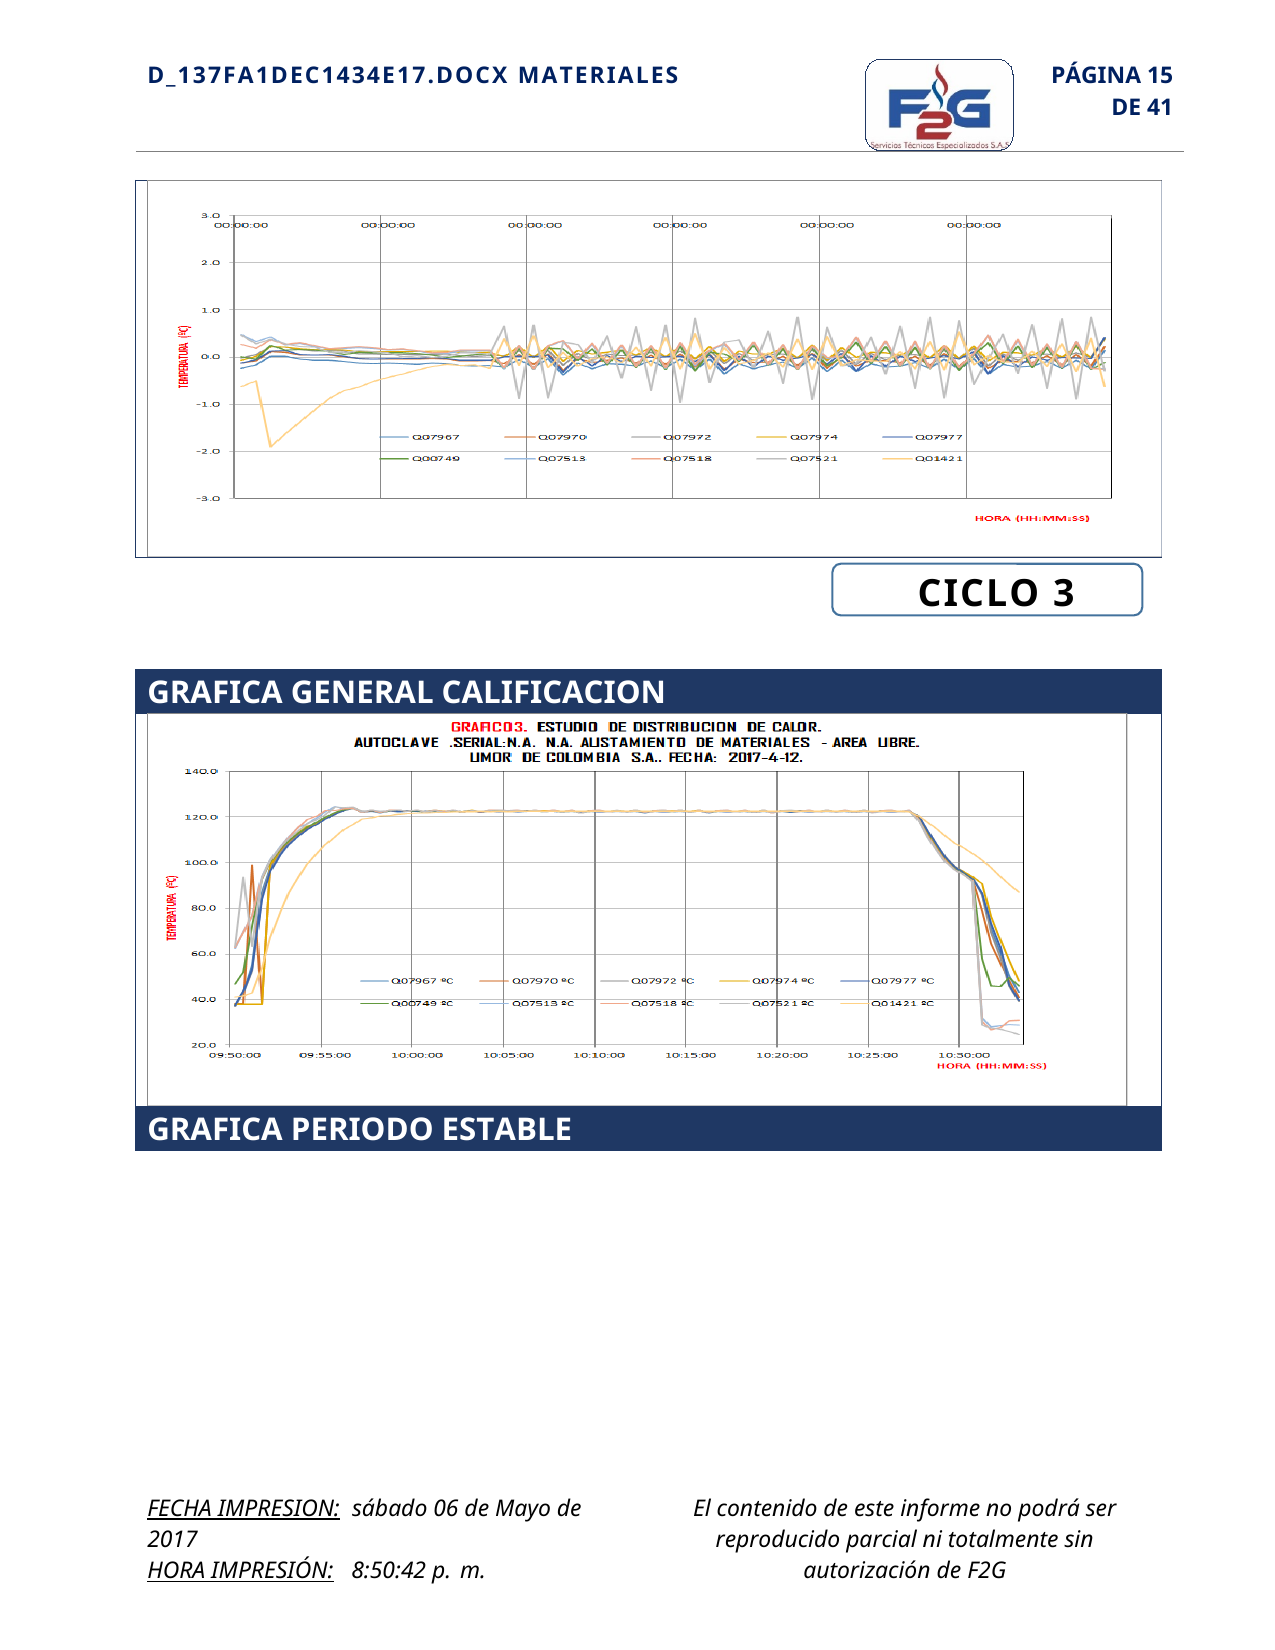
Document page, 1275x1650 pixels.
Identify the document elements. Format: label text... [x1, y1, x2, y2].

table_cell [136, 181, 147, 557]
picture [865, 59, 1013, 150]
table_cell [1128, 714, 1161, 1106]
table_cell [136, 714, 147, 1106]
picture [147, 713, 1128, 1106]
table_cell GRAFICA PERIODO ESTABLE [136, 1107, 1161, 1150]
picture [147, 180, 1162, 557]
table_header GRAFICA GENERAL CALIFICACION [136, 670, 1161, 713]
